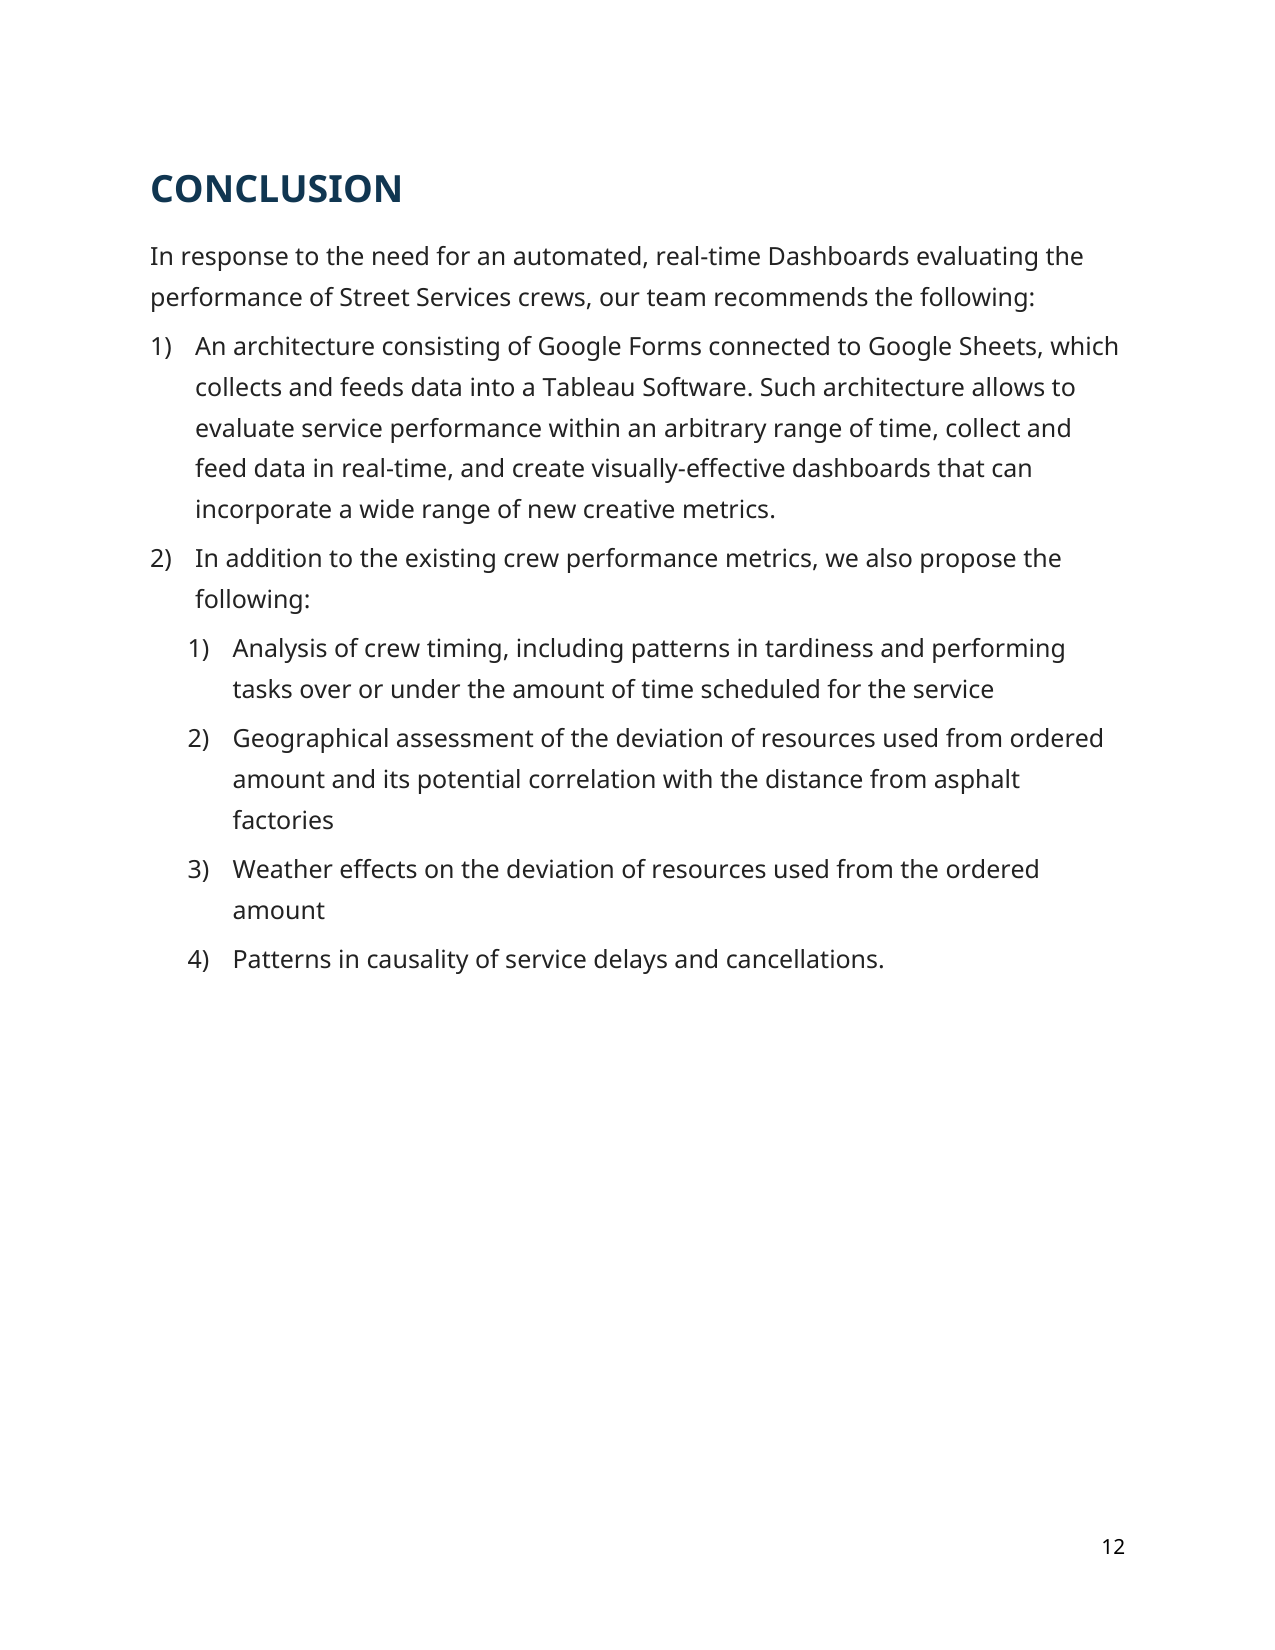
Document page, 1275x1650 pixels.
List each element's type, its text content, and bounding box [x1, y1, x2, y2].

list An architecture consisting of Google Forms connected to Google Sheets, which collects and feeds data into a Tableau Software. Such architecture allows to evaluate service performance within an arbitrary range of time, collect and feed data in real-time, and create visually-effective dashboards that can incorporate a wide range of new creative metrics. [150, 328, 1125, 526]
list In addition to the existing crew performance metrics, we also propose the following: [150, 541, 1125, 616]
list Geographical assessment of the deviation of resources used from ordered amount and its potential correlation with the distance from asphalt factories [187, 721, 1125, 837]
text In response to the need for an automated, real-time Dashboards evaluating the performance of Street Services crews, our team recommends the following: [150, 238, 1125, 313]
list Weather effects on the deviation of resources used from the ordered amount [187, 852, 1125, 927]
subtitle Conclusion [150, 162, 1125, 213]
list Patterns in causality of service delays and cancellations. [187, 942, 1125, 976]
list Analysis of crew timing, including patterns in tardiness and performing tasks over or under the amount of time scheduled for the service [187, 631, 1125, 706]
